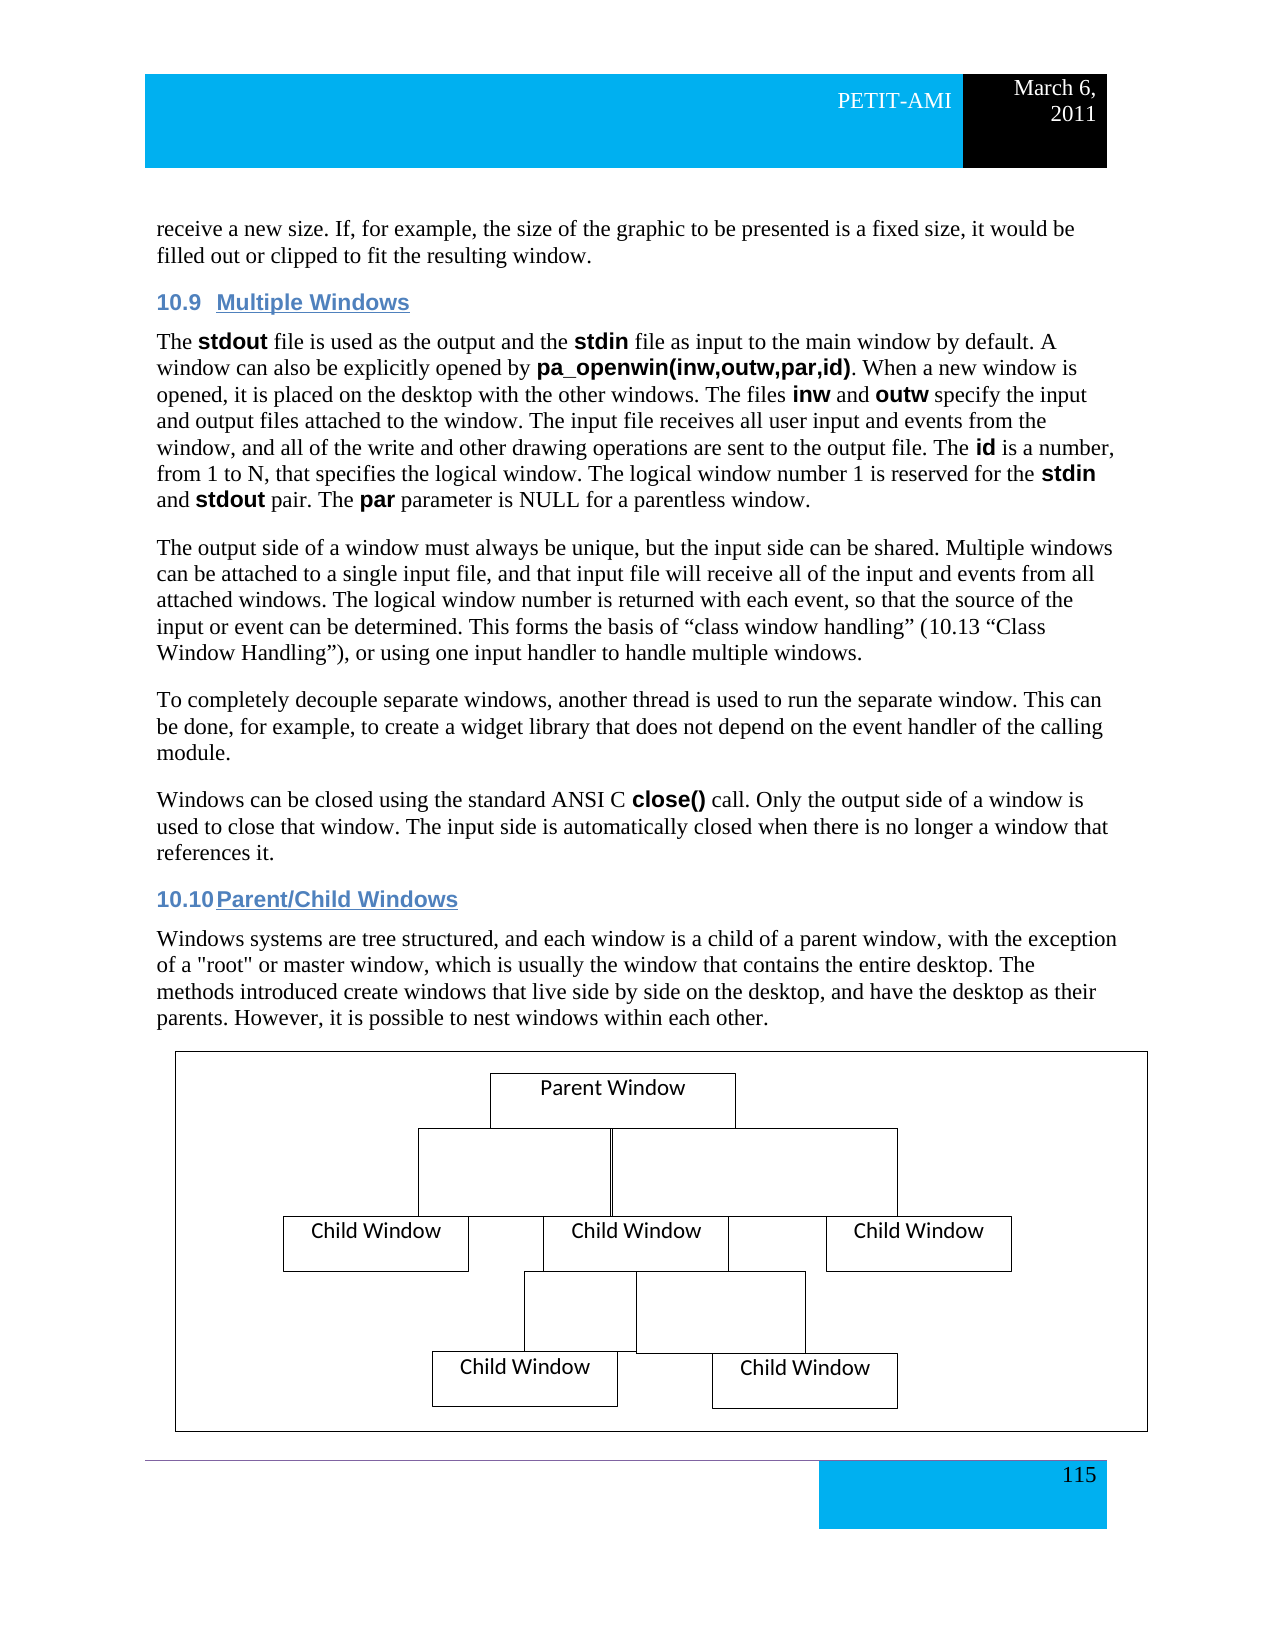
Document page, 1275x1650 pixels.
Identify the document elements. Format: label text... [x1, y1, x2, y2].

text The stdout file is used as the output and the stdin file as input to the main window by default. A window can also be explicitly opened by pa_openwin(inw,outw,par,id). When a new window is opened, it is placed on the desktop with the other windows. The files inw and outw specify the input and output files attached to the window. The input file receives all user input and events from the window, and all of the write and other drawing operations are sent to the output file. The id is a number, from 1 to N, that specifies the logical window. The logical window number 1 is reserved for the stdin and stdout pair. The par parameter is NULL for a parentless window. [156, 328, 1118, 513]
text To completely decouple separate windows, another thread is used to run the separate window. This can be done, for example, to create a widget library that does not depend on the event handler of the calling module. [156, 686, 1118, 765]
subtitle Parent/Child Windows [156, 886, 1118, 913]
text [156, 215, 1118, 268]
text Windows can be closed using the standard ANSI C close() call. Only the output side of a window is used to close that window. The input side is automatically closed when there is no longer a window that references it. [156, 786, 1118, 865]
subtitle Multiple Windows [156, 289, 1118, 315]
text The output side of a window must always be unique, but the input side can be shared. Multiple windows can be attached to a single input file, and that input file will receive all of the input and events from all attached windows. The logical window number is returned with each event, so that the source of the input or event can be determined. This forms the basis of “class window handling” (10.13 “Class Window Handling”), or using one input handler to handle multiple windows. [156, 534, 1118, 666]
text Windows systems are tree structured, and each window is a child of a parent window, with the exception of a "root" or master window, which is usually the window that contains the entire desktop. The methods introduced create windows that live side by side on the desktop, and have the desktop as their parents. However, it is possible to nest windows within each other. [156, 925, 1118, 1031]
